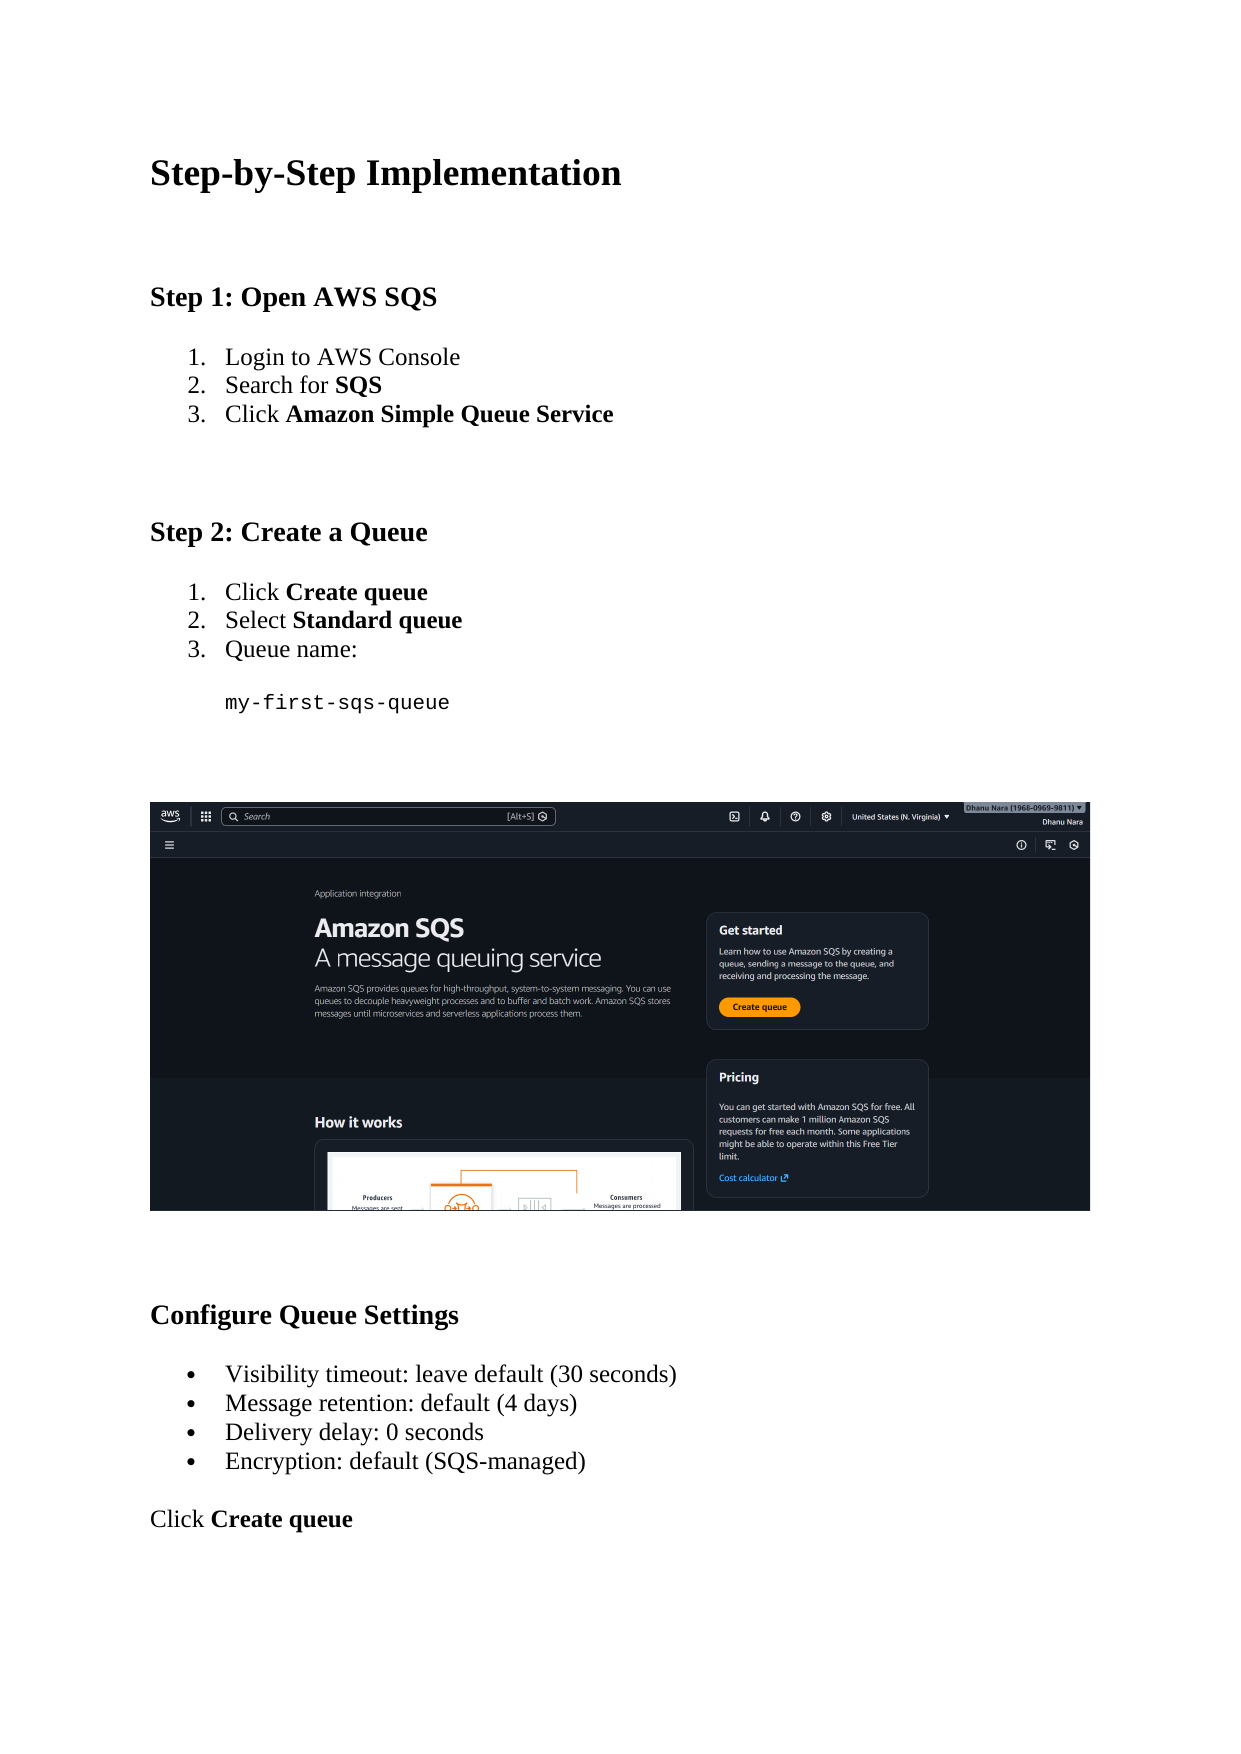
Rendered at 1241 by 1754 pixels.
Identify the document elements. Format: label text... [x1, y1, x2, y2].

text Step-by-Step Implementation [150, 150, 1090, 193]
list Login to AWS Console [187, 342, 1090, 371]
list Queue name: [187, 634, 1090, 663]
text Step 2: Create a Queue [150, 515, 1090, 547]
list Click Create queue [187, 577, 1090, 605]
picture [150, 802, 1091, 1211]
text Step 1: Open AWS SQS [150, 280, 1090, 313]
list Select Standard queue [187, 605, 1090, 634]
text Configure Queue Settings [150, 1298, 1090, 1330]
list Visibility timeout: leave default (30 seconds) [187, 1359, 1090, 1388]
list Message retention: default (4 days) [187, 1388, 1090, 1417]
list Encryption: default (SQS-managed) [187, 1446, 1090, 1474]
list Search for SQS [187, 371, 1090, 399]
list Delivery delay: 0 seconds [187, 1417, 1090, 1446]
text Click Create queue [150, 1504, 1090, 1532]
text my-first-sqs-queue [225, 692, 1090, 716]
list Click Amazon Simple Queue Service [187, 399, 1090, 428]
